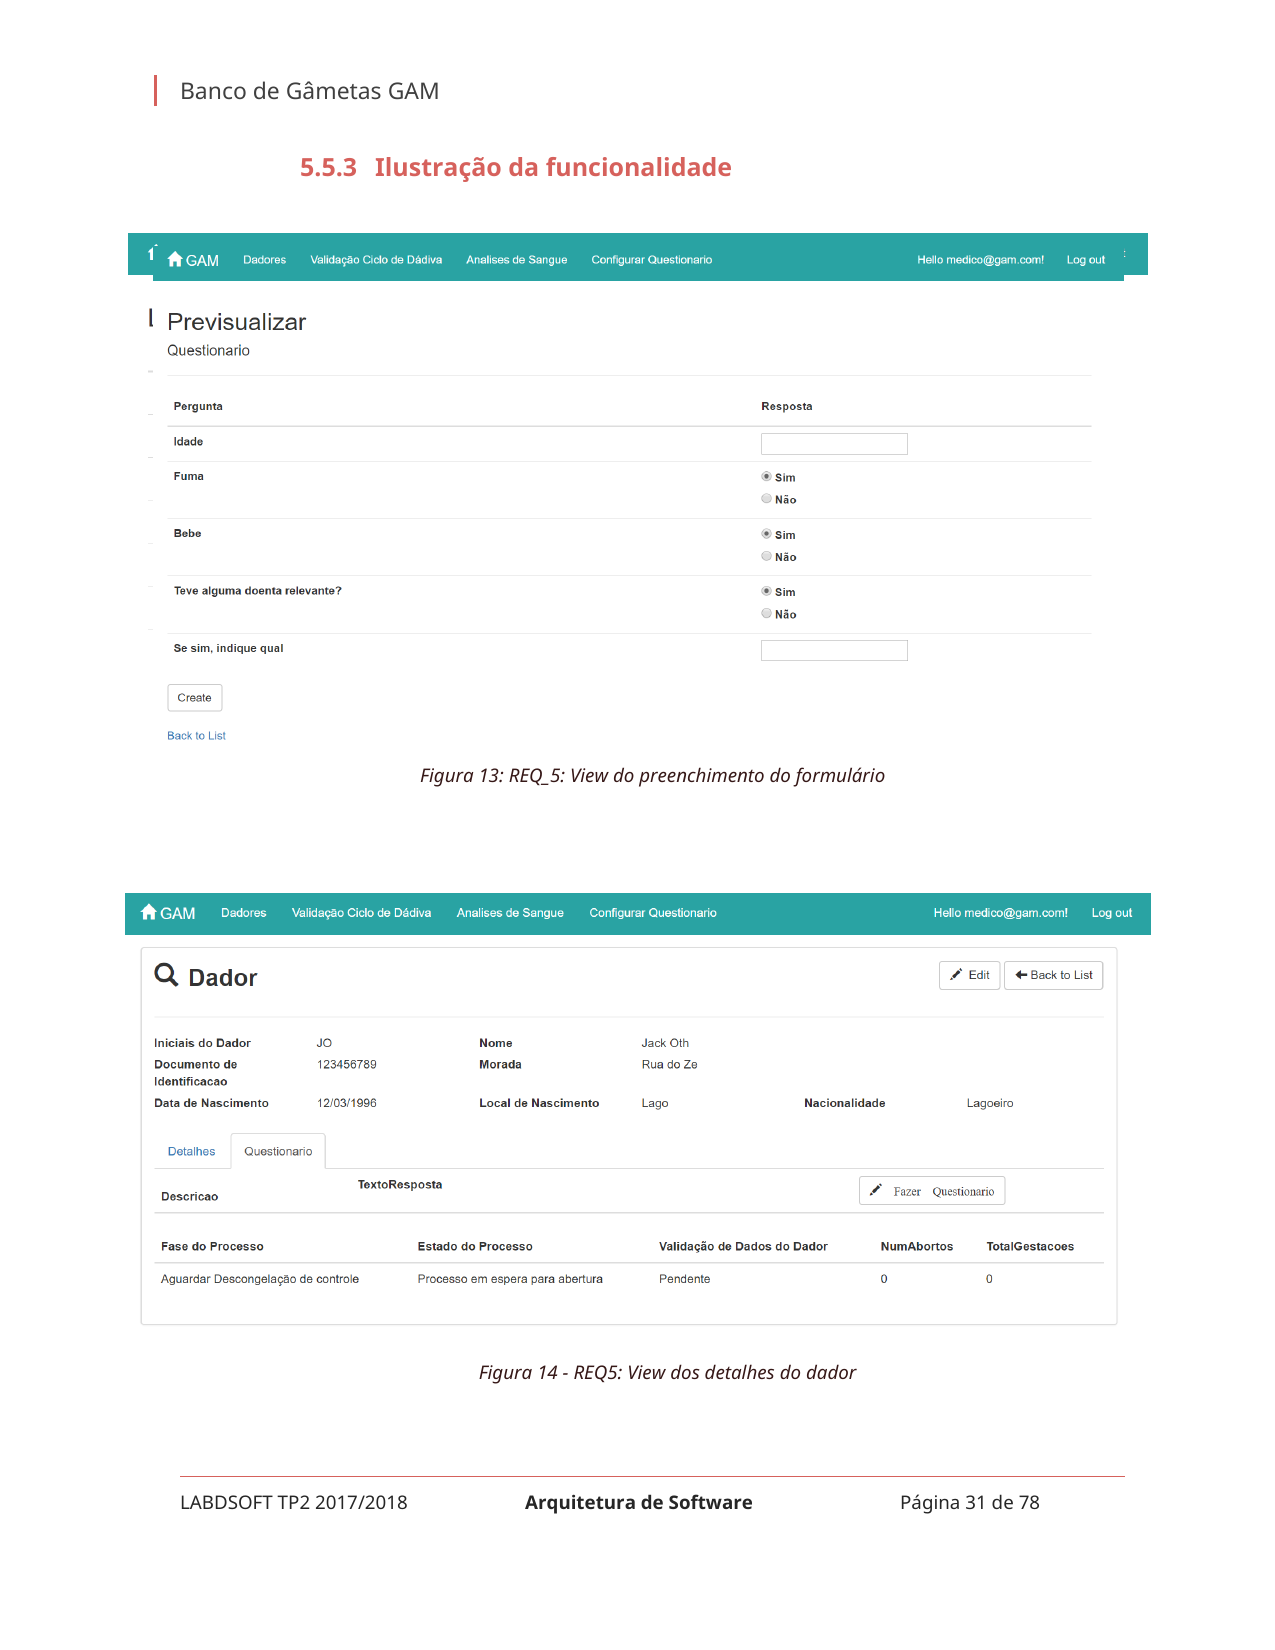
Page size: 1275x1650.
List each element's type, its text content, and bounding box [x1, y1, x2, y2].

subtitle Ilustração da funcionalidade [300, 150, 1125, 184]
picture [128, 233, 1148, 749]
picture [125, 893, 1151, 1345]
